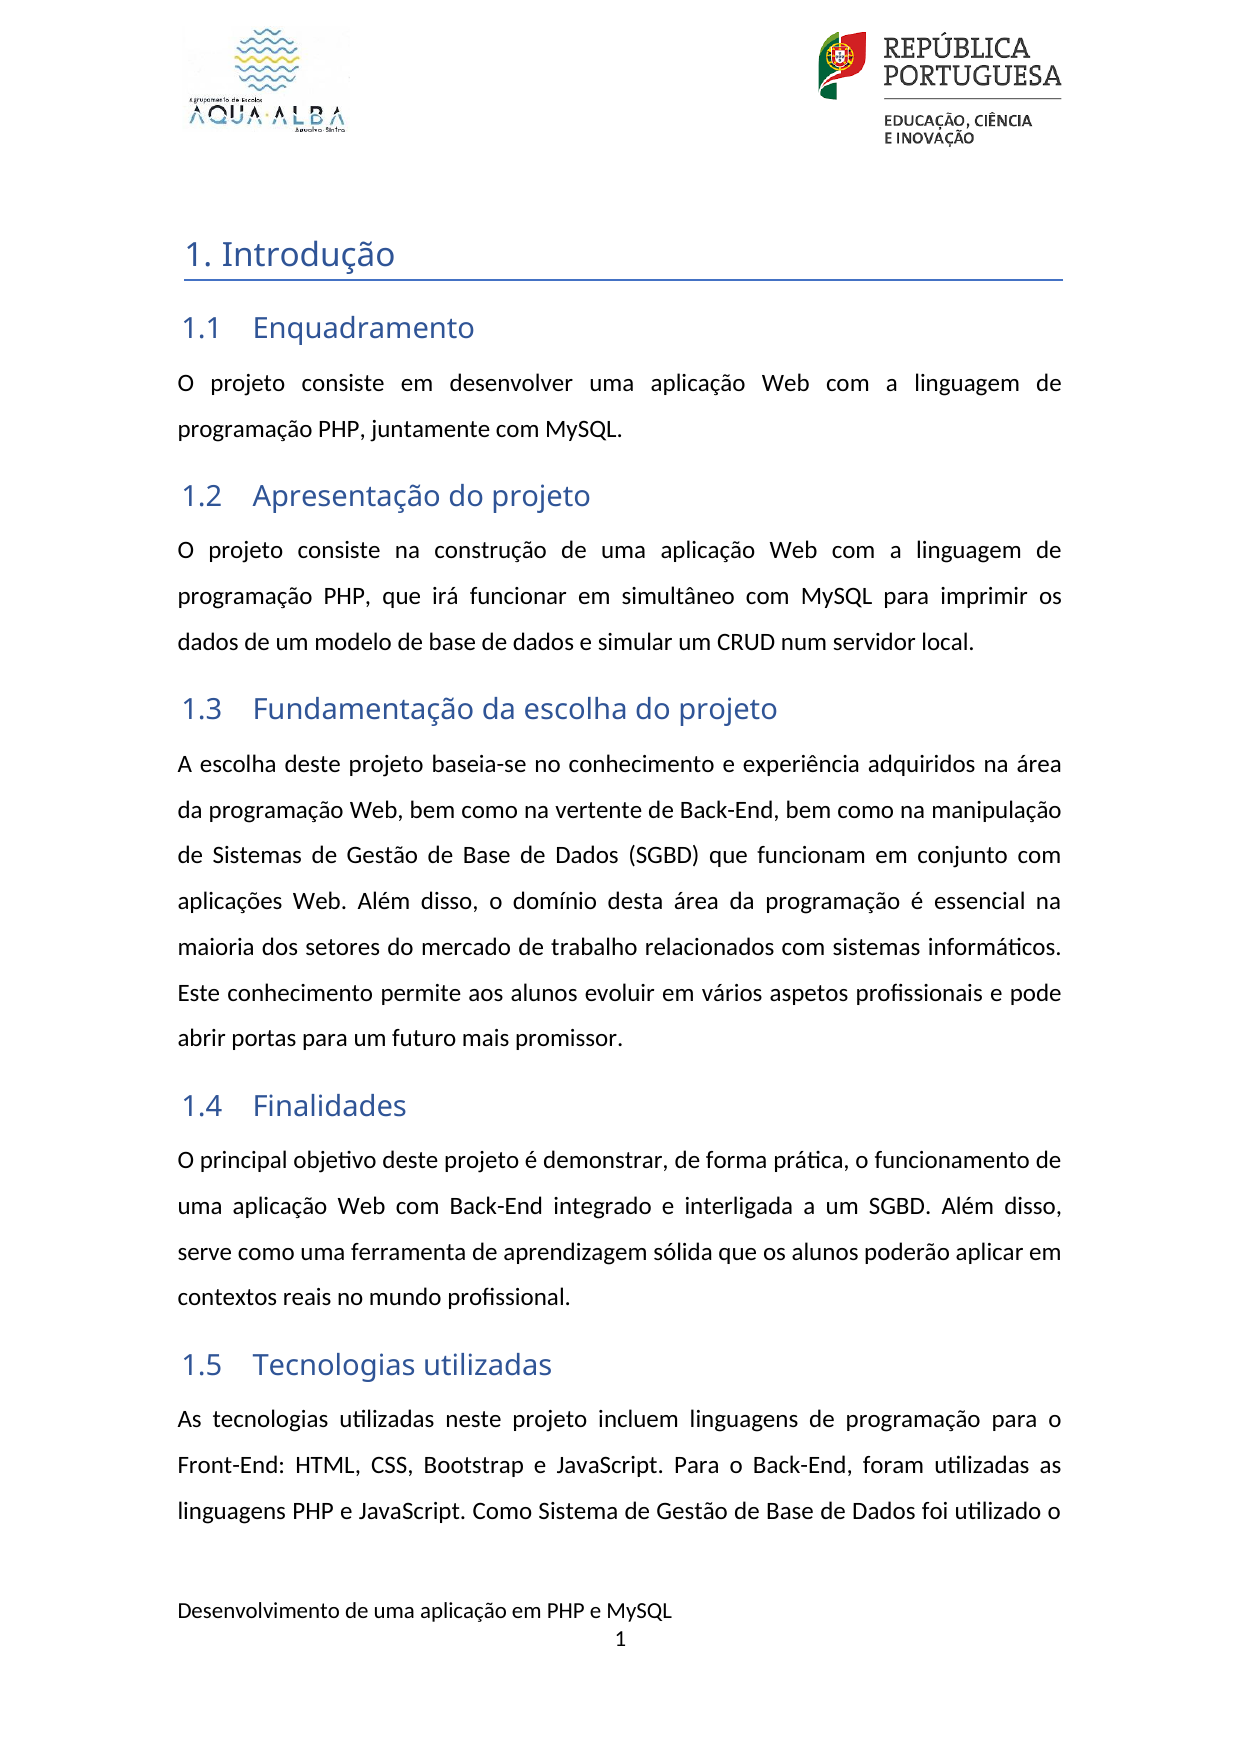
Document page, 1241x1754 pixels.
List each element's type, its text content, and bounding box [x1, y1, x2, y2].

picture [182, 26, 350, 132]
text O principal objetivo deste projeto é demonstrar, de forma prática, o funcionamento de uma aplicação Web com Back-End integrado e interligada a um SGBD. Além disso, serve como uma ferramenta de aprendizagem sólida que os alunos poderão aplicar em contextos reais no mundo profissional. [177, 1144, 1063, 1312]
subtitle Fundamentação da escolha do projeto [181, 688, 1063, 728]
subtitle Finalidades [181, 1085, 1063, 1124]
text O projeto consiste em desenvolver uma aplicação Web com a linguagem de programação PHP, juntamente com MySQL. [177, 367, 1063, 443]
text O projeto consiste na construção de uma aplicação Web com a linguagem de programação PHP, que irá funcionar em simultâneo com MySQL para imprimir os dados de um modelo de base de dados e simular um CRUD num servidor local. [177, 535, 1063, 657]
subtitle Introdução [184, 231, 1063, 279]
subtitle Apresentação do projeto [181, 475, 1063, 515]
subtitle Enquadramento [181, 308, 1063, 347]
subtitle Tecnologias utilizadas [181, 1344, 1063, 1383]
picture [818, 32, 1062, 147]
text A escolha deste projeto baseia-se no conhecimento e experiência adquiridos na área da programação Web, bem como na vertente de Back-End, bem como na manipulação de Sistemas de Gestão de Base de Dados (SGBD) que funcionam em conjunto com aplicações Web. Além disso, o domínio desta área da programação é essencial na maioria dos setores do mercado de trabalho relacionados com sistemas informáticos. Este conhecimento permite aos alunos evoluir em vários aspetos profissionais e pode abrir portas para um futuro mais promissor. [177, 748, 1063, 1053]
